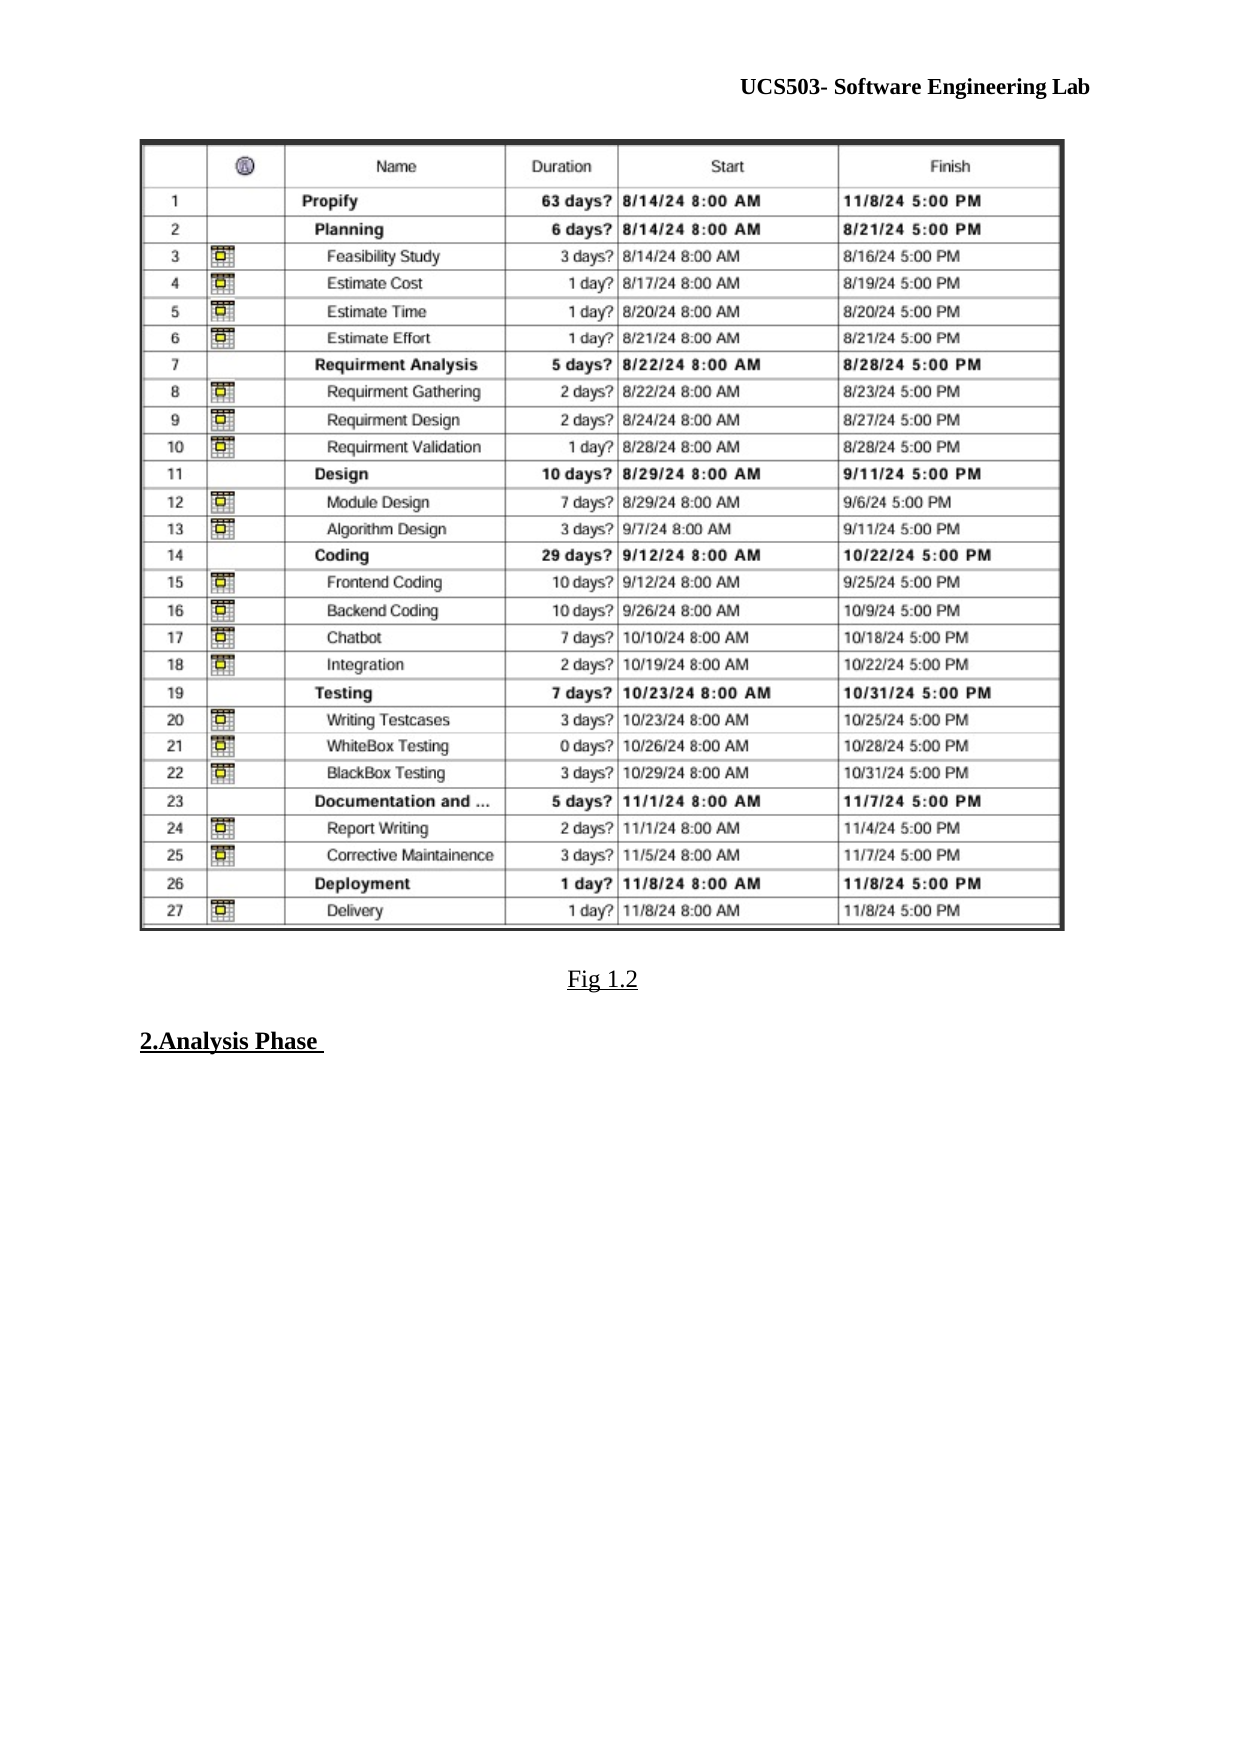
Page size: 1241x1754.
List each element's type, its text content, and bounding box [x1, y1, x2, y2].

text 2.Analysis Phase [139, 1026, 1065, 1055]
picture [139, 139, 1065, 931]
text Fig 1.2 [139, 964, 1065, 993]
